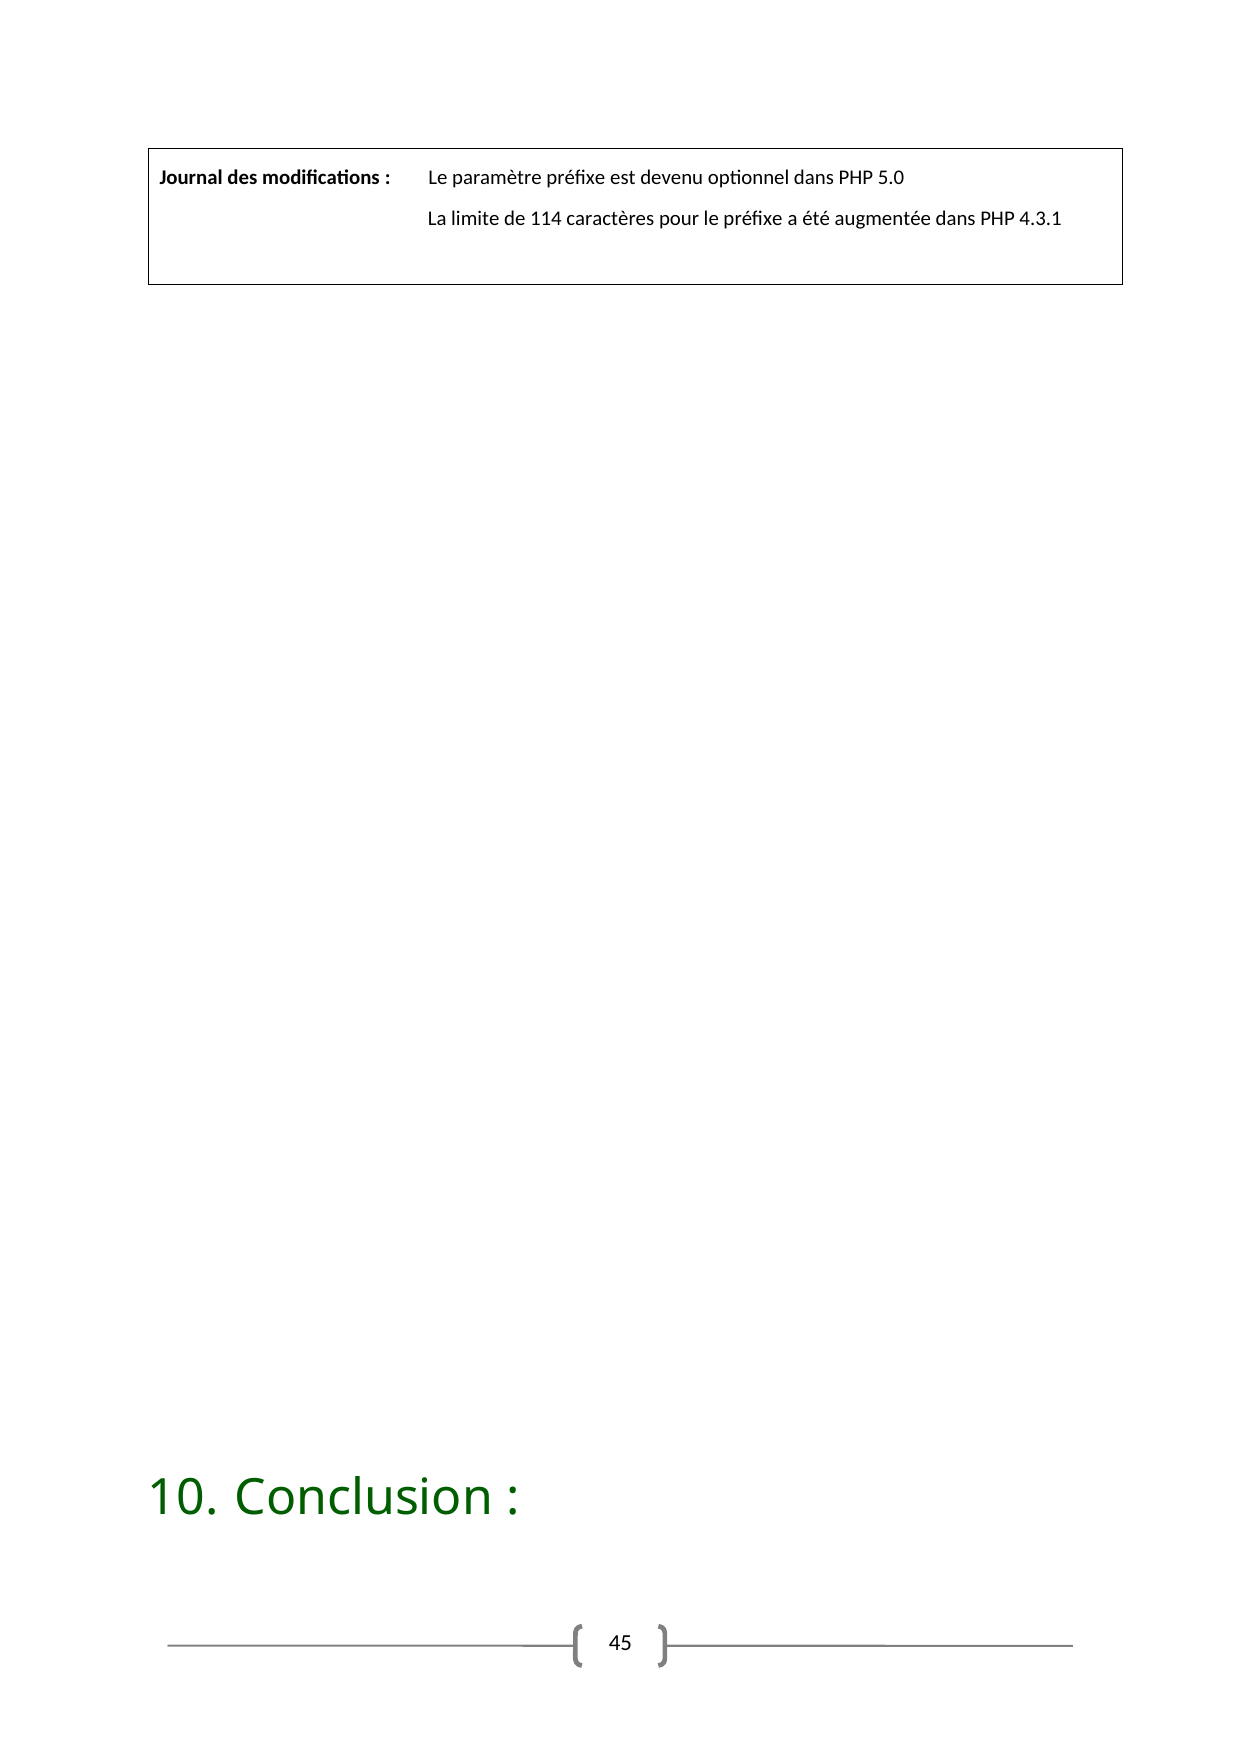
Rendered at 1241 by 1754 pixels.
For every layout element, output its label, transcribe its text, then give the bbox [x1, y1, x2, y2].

table_cell Journal des modifications : Le paramètre préfixe est devenu optionnel dans PHP 5.0 La limite de 114 caractères pour le préfixe a été augmentée dans PHP 4.3.1 [149, 149, 1122, 284]
list Conclusion : [148, 1461, 1093, 1529]
